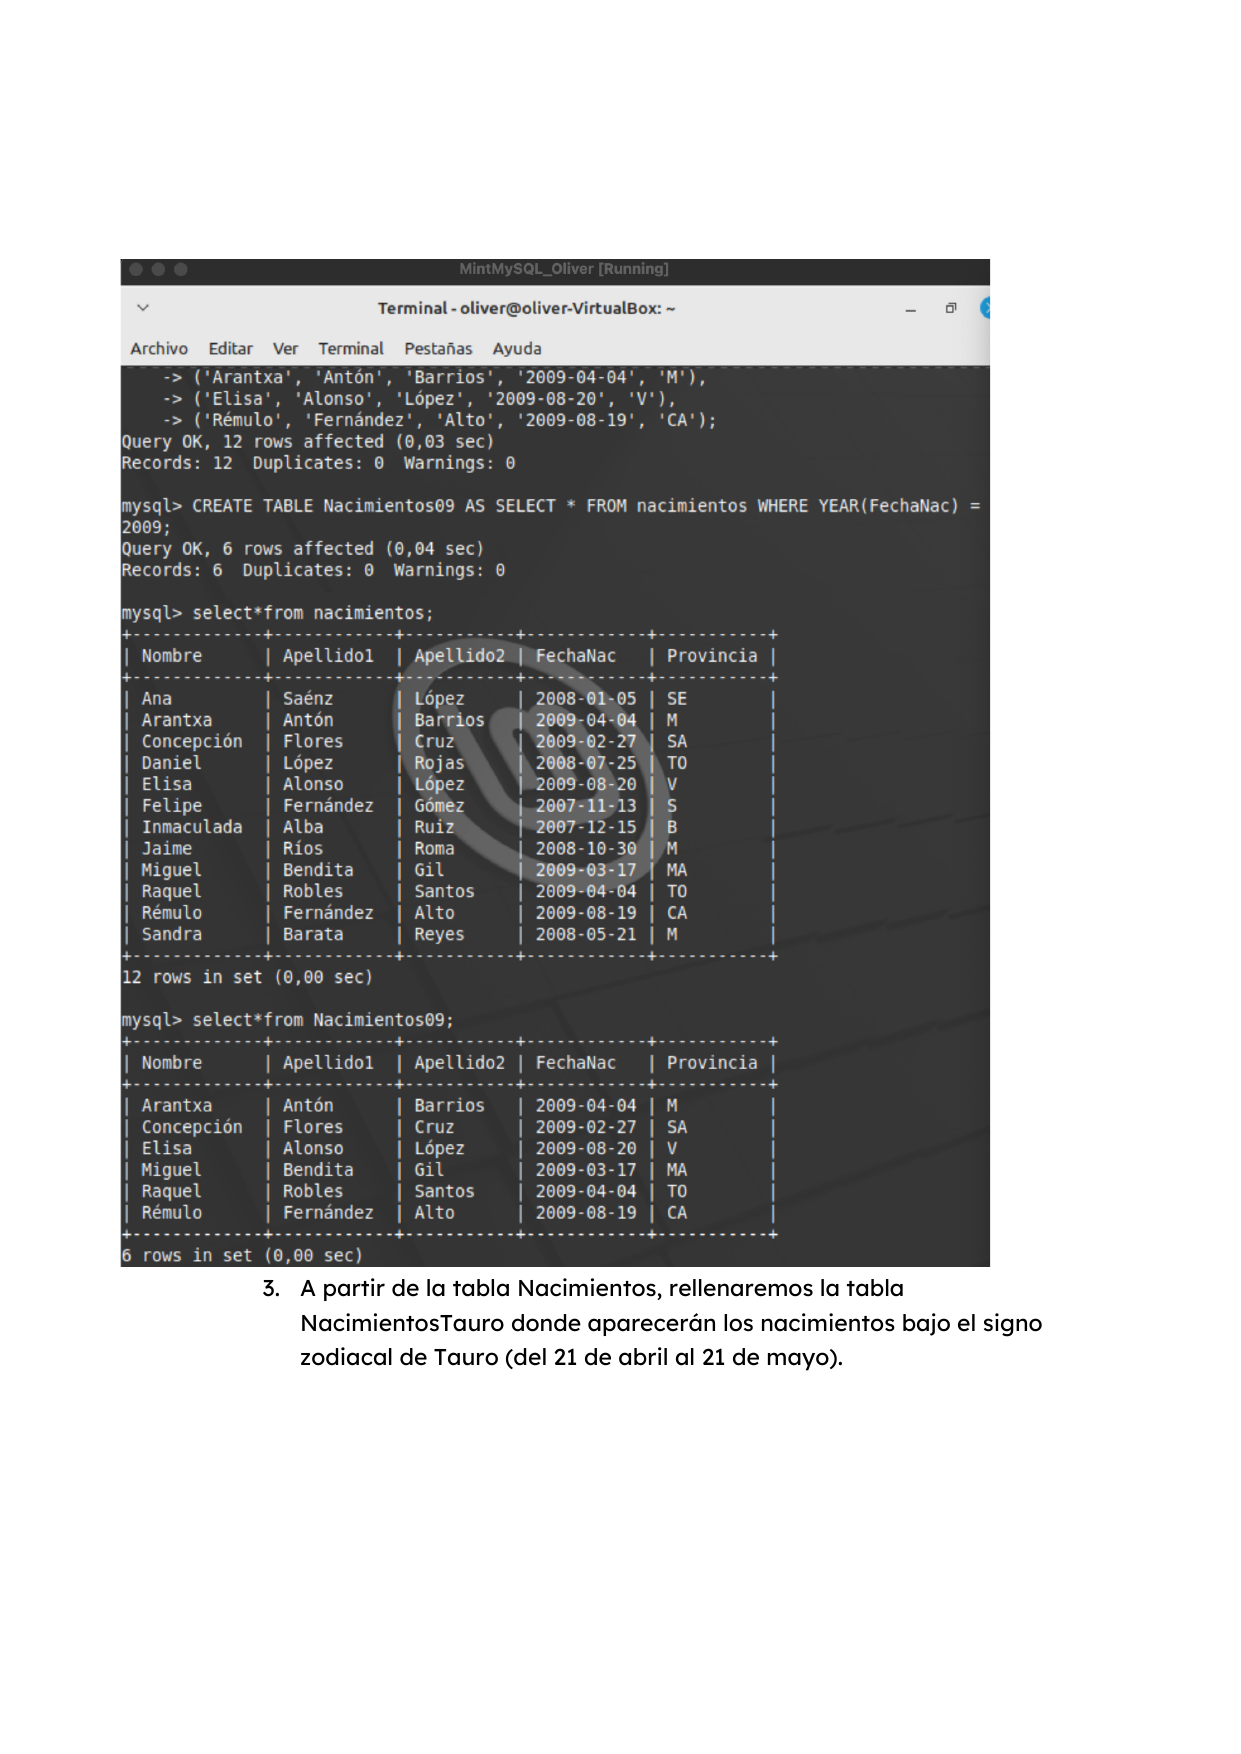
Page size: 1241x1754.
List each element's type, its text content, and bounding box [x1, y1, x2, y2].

picture [120, 259, 991, 1267]
list A partir de la tabla Nacimientos, rellenaremos la tabla NacimientosTauro donde aparecerán los nacimientos bajo el signo zodiacal de Tauro (del 21 de abril al 21 de mayo). [262, 1274, 1090, 1371]
